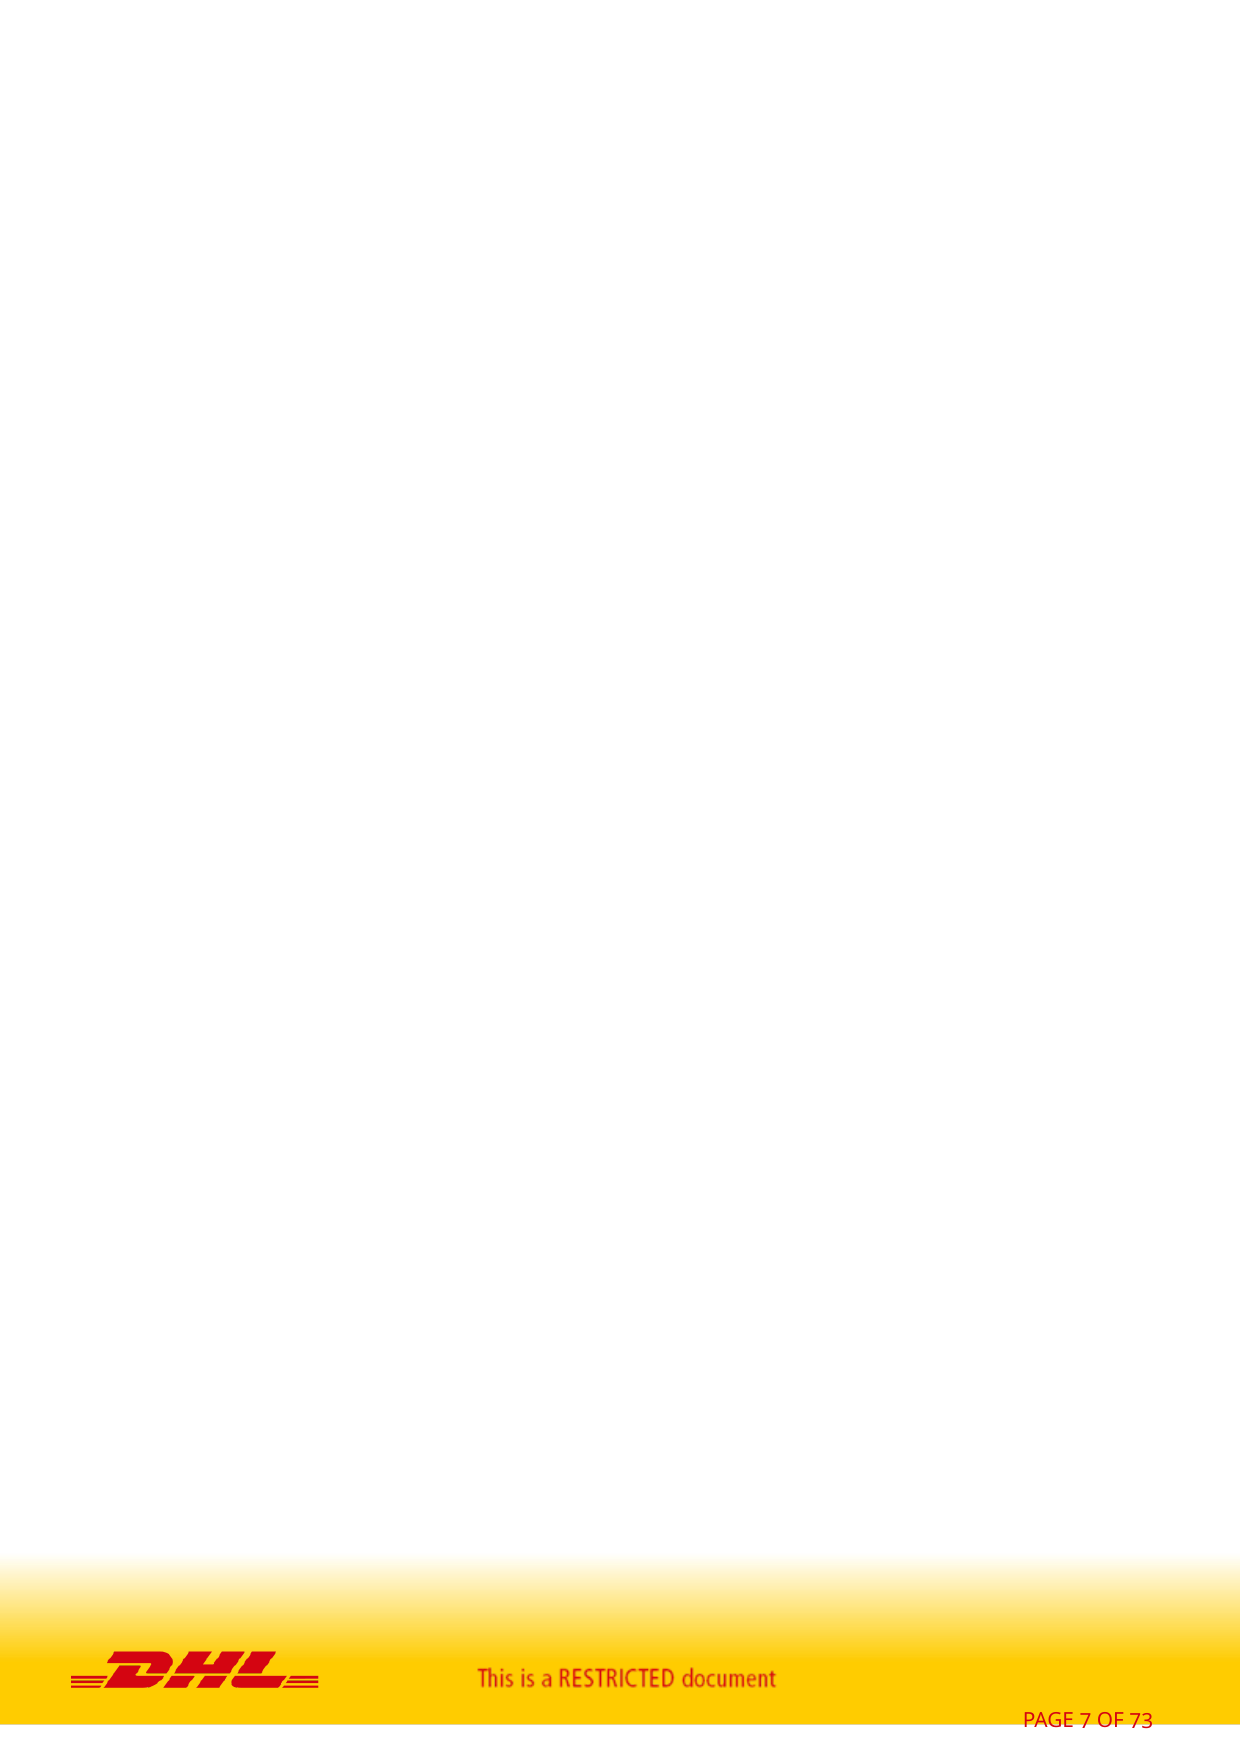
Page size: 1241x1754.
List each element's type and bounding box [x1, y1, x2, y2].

picture [1099, 1714, 1109, 1725]
picture [0, 1546, 1241, 1725]
